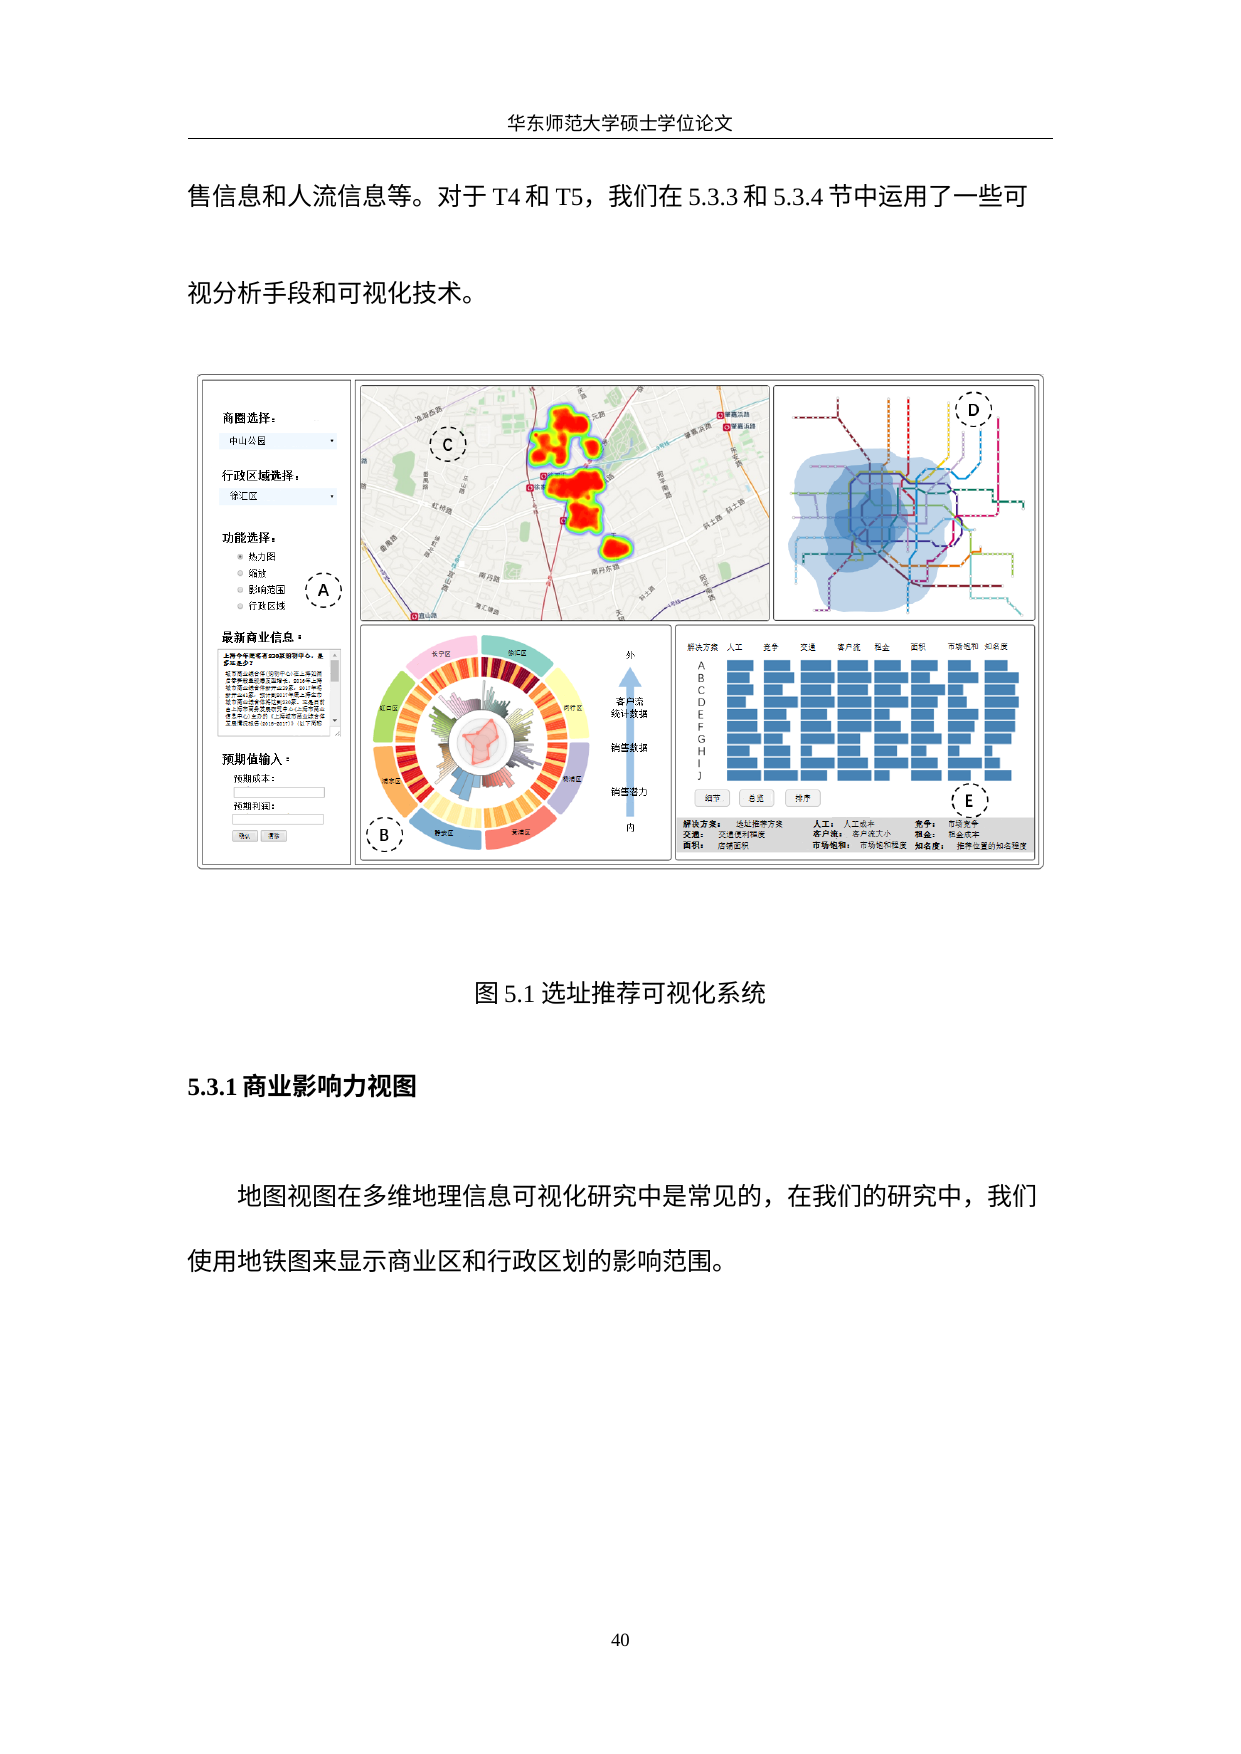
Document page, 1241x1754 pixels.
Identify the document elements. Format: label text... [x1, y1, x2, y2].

text 地图视图在多维地理信息可视化研究中是常见的，在我们的研究中，我们使用地铁图来显示商业区和行政区划的影响范围。 [187, 1162, 1053, 1292]
text 5.3.1商业影响力视图 [187, 1052, 1053, 1117]
text 图5.1 选址推荐可视化系统 [187, 959, 1053, 1024]
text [187, 162, 1053, 324]
picture [188, 367, 1053, 874]
